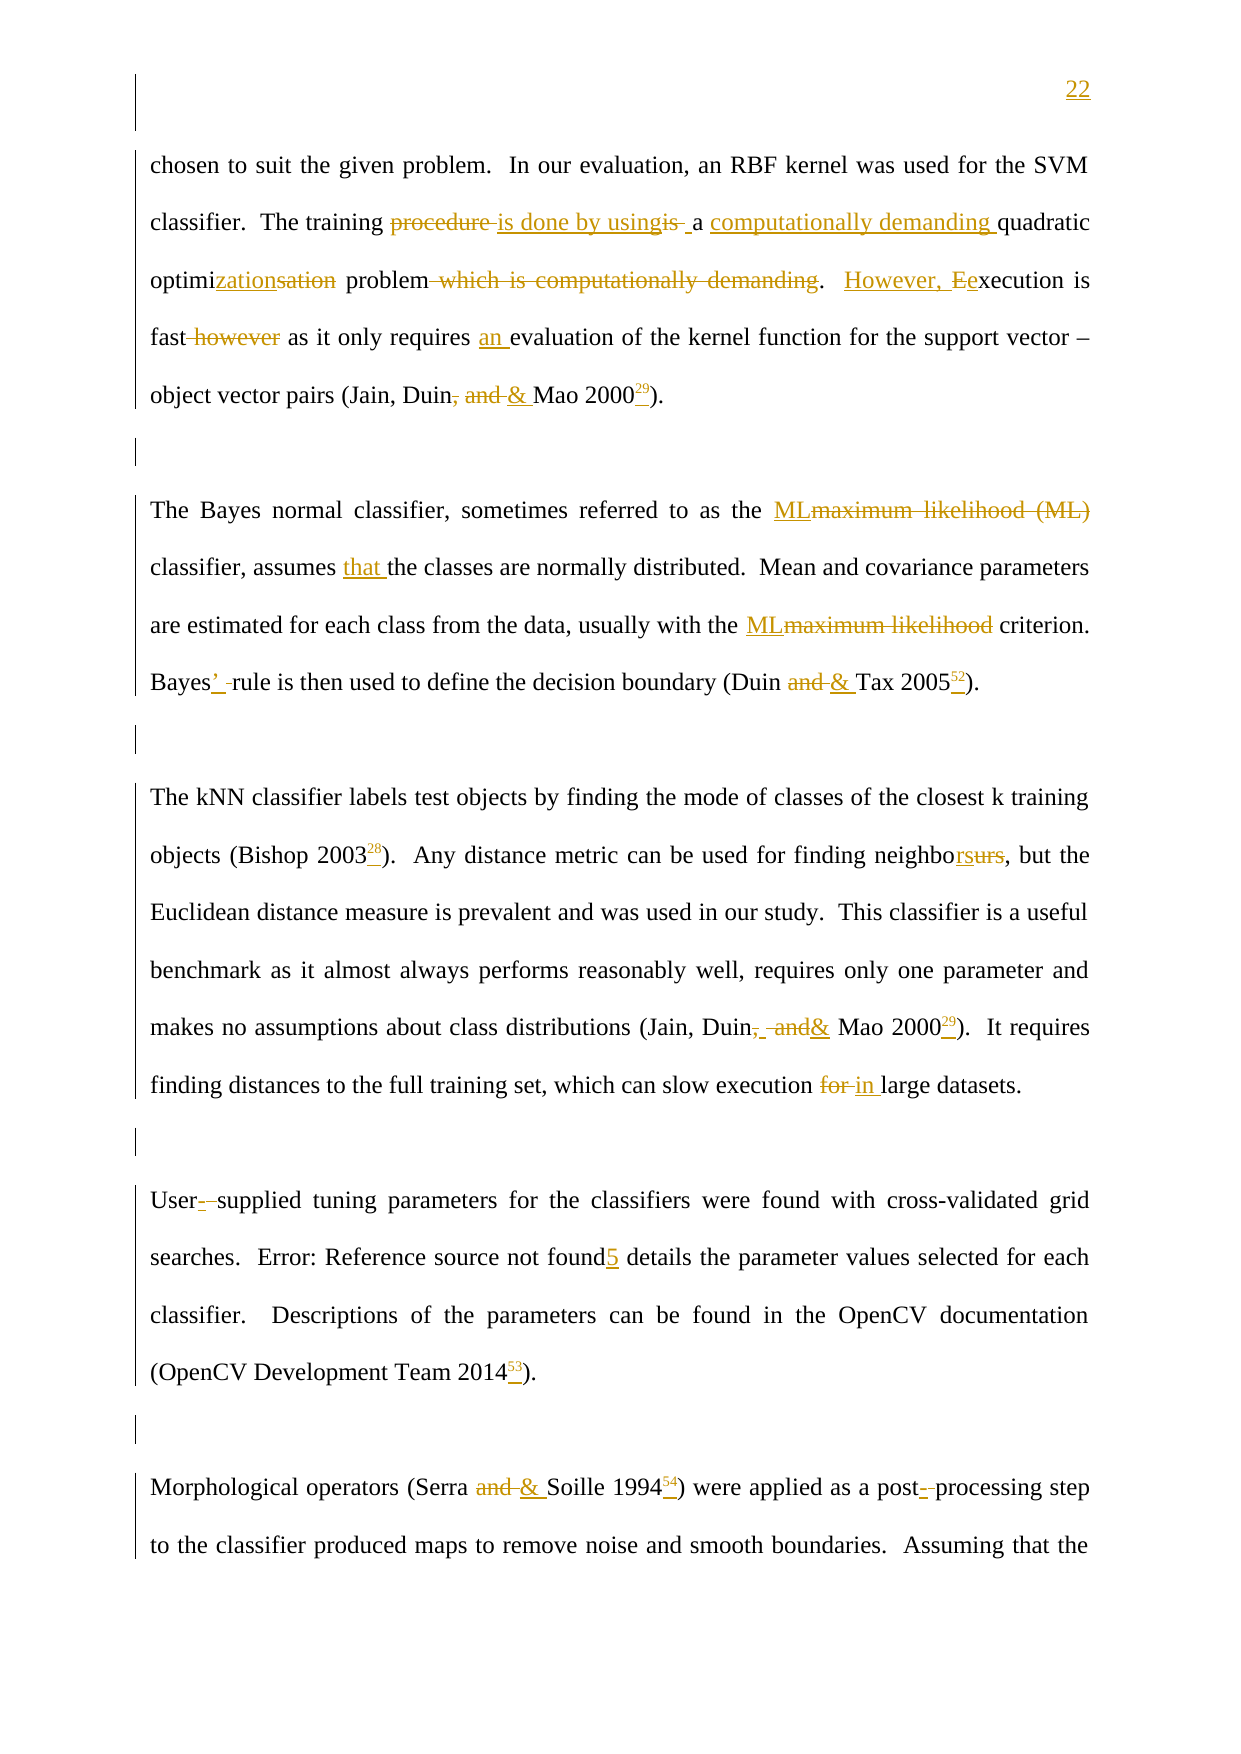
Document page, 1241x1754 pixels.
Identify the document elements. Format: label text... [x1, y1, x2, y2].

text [150, 1472, 1090, 1559]
text The kNN classifier labels test objects by finding the mode of classes of the closest k training objects (Bishop 2003). Any distance metric can be used for finding neighbo, but the Euclidean distance measure is prevalent and was used in our study. This classifier is a useful benchmark as it almost always performs reasonably well, requires only one parameter and makes no assumptions about class distributions (Jain, Duin Mao 2000). It requires finding distances to the full training set, which can slow execution large datasets. [150, 782, 1090, 1099]
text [150, 150, 1090, 409]
text Usersupplied tuning parameters for the classifiers were found with cross-validated grid searches. Table details the parameter values selected for each classifier. Descriptions of the parameters can be found in the OpenCV documentation (OpenCV Development Team 2014). [150, 1185, 1090, 1386]
text The Bayes normal classifier, sometimes referred to as the classifier, assumes the classes are normally distributed. Mean and covariance parameters are estimated for each class from the data, usually with the criterion. Bayesrule is then used to define the decision boundary (Duin Tax 2005). [150, 495, 1090, 696]
